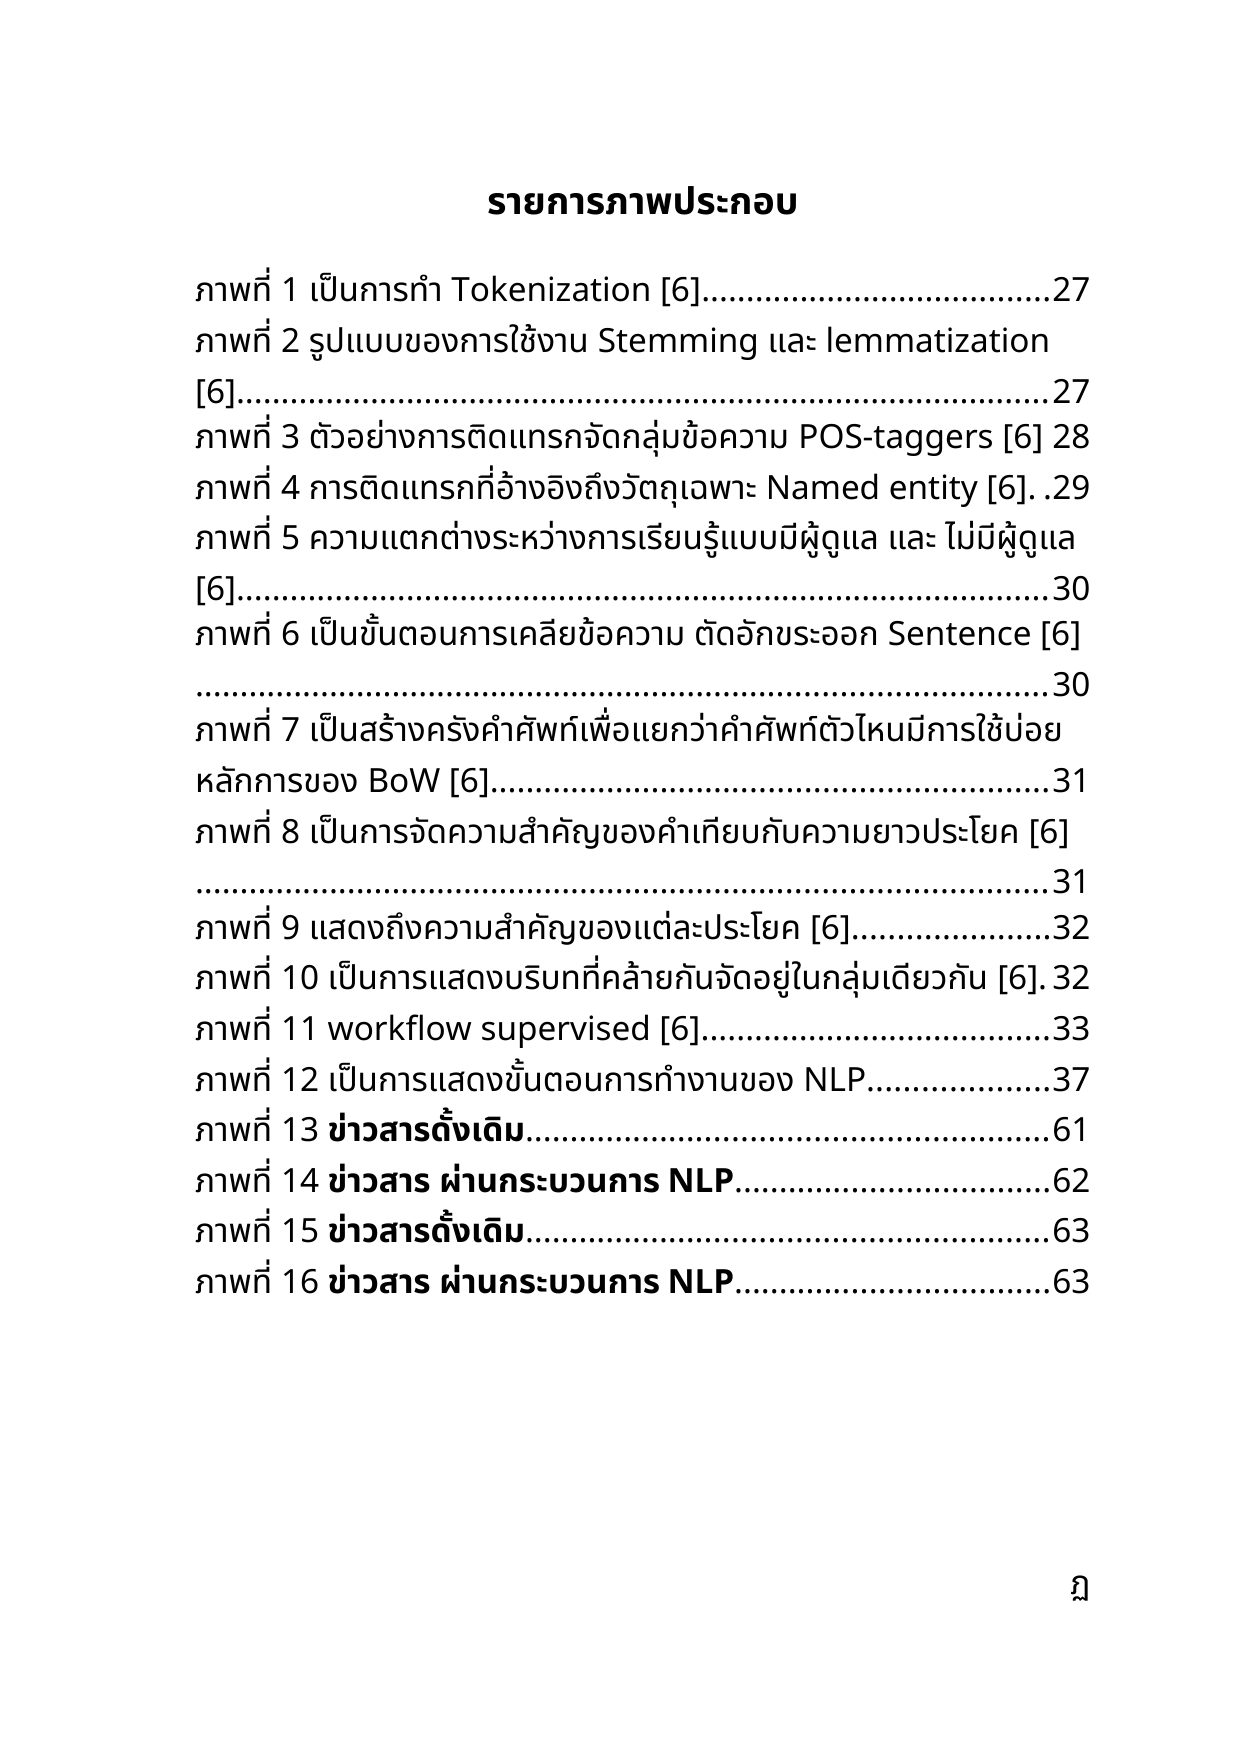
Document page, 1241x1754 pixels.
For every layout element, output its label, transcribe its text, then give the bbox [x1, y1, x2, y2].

text ภาพที่ 16 ข่าวสาร ผ่านกระบวนการNLP 63 [195, 1258, 1090, 1308]
text ภาพที่ 6 เป็นขั้นตอนการเคลียข้อความ ตัดอักขระออก Sentence [6] 30 [195, 610, 1090, 706]
text ภาพที่ 7 เป็นสร้างครังคำศัพท์เพื่อแยกว่าคำศัพท์ตัวไหนมีการใช้บ่อย หลักการของ BoW [6] 31 [195, 706, 1090, 807]
text ภาพที่ 1 เป็นการทำ Tokenization [6] 27 [195, 266, 1090, 317]
text ภาพที่ 9 แสดงถึงความสำคัญของแต่ละประโยค [6] 32 [195, 903, 1090, 954]
text ภาพที่ 4 การติดแทรกที่อ้างอิงถึงวัตถุเฉพาะ Named entity [6] 29 [195, 463, 1090, 514]
text ภาพที่ 8 เป็นการจัดความสำคัญของคำเทียบกับความยาวประโยค [6] 31 [195, 807, 1090, 903]
text ภาพที่ 3 ตัวอย่างการติดแทรกจัดกลุ่มข้อความ POS-taggers [6] 28 [195, 413, 1090, 463]
text ภาพที่ 10 เป็นการแสดงบริบทที่คล้ายกันจัดอยู่ในกลุ่มเดียวกัน [6] 32 [195, 954, 1090, 1005]
text ภาพที่ 5 ความแตกต่างระหว่างการเรียนรู้แบบมีผู้ดูแล และ ไม่มีผู้ดูแล [6] 30 [195, 514, 1090, 610]
text ภาพที่ 13 ข่าวสารดั้งเดิม 61 [195, 1106, 1090, 1157]
text ภาพที่ 15 ข่าวสารดั้งเดิม 63 [195, 1207, 1090, 1258]
text ภาพที่ 12 เป็นการแสดงขั้นตอนการทำงานของ NLP 37 [195, 1055, 1090, 1106]
title รายการภาพประกอบ [195, 175, 1090, 232]
text ภาพที่ 11 workflow supervised [6] 33 [195, 1005, 1090, 1055]
text ภาพที่ 14 ข่าวสาร ผ่านกระบวนการNLP 62 [195, 1157, 1090, 1207]
text ภาพที่ 2 รูปแบบของการใช้งาน Stemming และ lemmatization [6] 27 [195, 317, 1090, 413]
